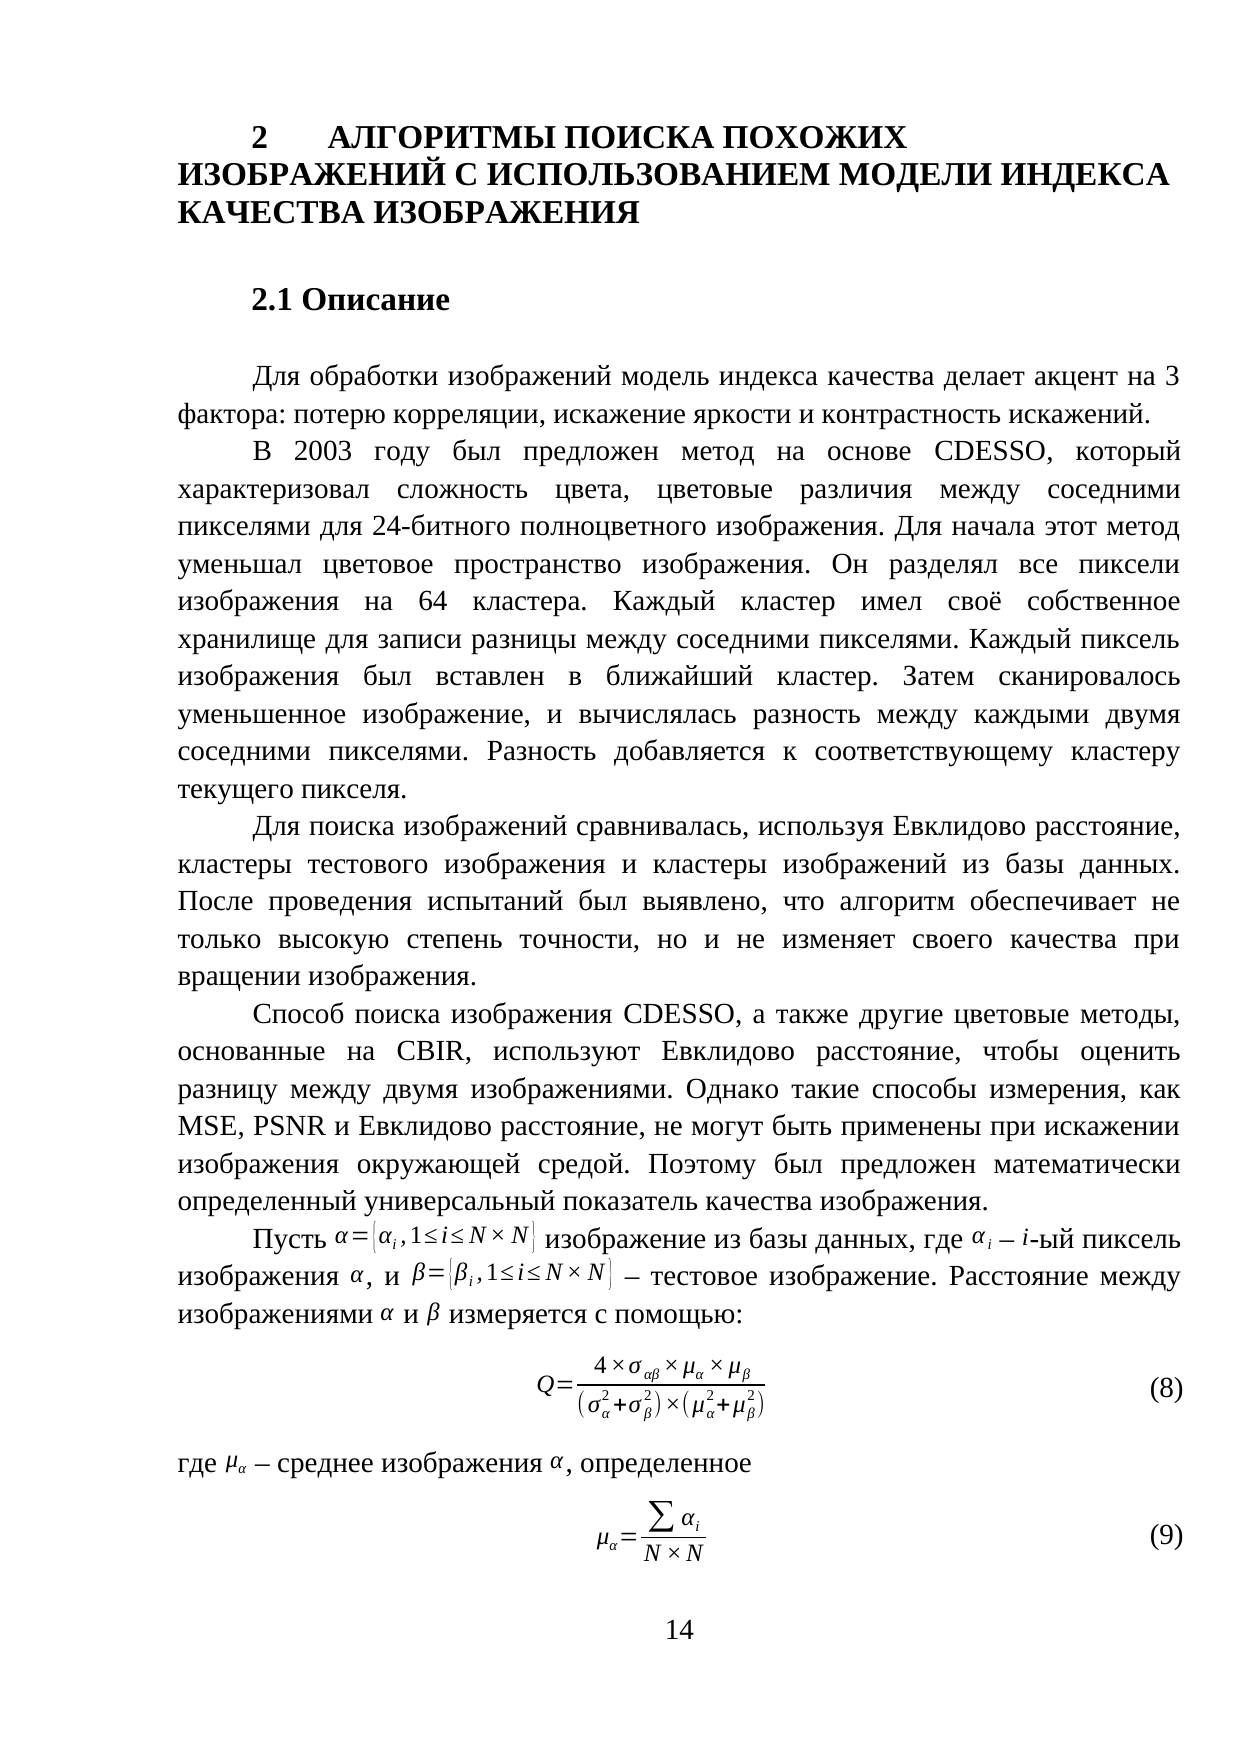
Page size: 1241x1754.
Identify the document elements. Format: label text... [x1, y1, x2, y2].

text В 2003 году был предложен метод на основе CDESSO, который характеризовал сложность цвета, цветовые различия между соседними пикселями для 24-битного полноцветного изображения. Для начала этот метод уменьшал цветовое пространство изображения. Он разделял все пиксели изображения на 64 кластера. Каждый кластер имел своё собственное хранилище для записи разницы между соседними пикселями. Каждый пиксель изображения был вставлен в ближайший кластер. Затем сканировалось уменьшенное изображение, и вычислялась разность между каждыми двумя соседними пикселями. Разность добавляется к соответствующему кластеру текущего пикселя. [177, 431, 1181, 806]
text Способ поиска изображения CDESSO, а также другие цветовые методы, основанные на CBIR, используют Евклидово расстояние, чтобы оценить разницу между двумя изображениями. Однако такие способы измерения, как MSE, PSNR и Евклидово расстояние, не могут быть применены при искажении изображения окружающей средой. Поэтому был предложен математически определенный универсальный показатель качества изображения. [177, 993, 1181, 1218]
text Для поиска изображений сравнивалась, используя Евклидово расстояние, кластеры тестового изображения и кластеры изображений из базы данных. После проведения испытаний был выявлено, что алгоритм обеспечивает не только высокую степень точности, но и не изменяет своего качества при вращении изображения. [177, 806, 1181, 993]
table_header (9) [1137, 1480, 1196, 1587]
list АЛГОРИТМЫ ПОИСКА ПОХОЖИХ ИЗОБРАЖЕНИЙ С ИСПОЛЬЗОВАНИЕМ МОДЕЛИ ИНДЕКСА КАЧЕСТВА ИЗОБРАЖЕНИЯ [177, 118, 1181, 231]
table_header (8) [1137, 1331, 1196, 1442]
table_header [166, 1480, 1137, 1587]
text Для обработки изображений модель индекса качества делает акцент на 3 фактора: потерю корреляции, искажение яркости и контрастность искажений. [177, 356, 1181, 431]
text где – среднее изображения , определенное [177, 1442, 1181, 1480]
table_header [166, 1331, 1137, 1442]
subtitle 2.1 Описание [177, 281, 1181, 318]
text Пусть изображение из базы данных, где – -ый пиксель изображения , и – тестовое изображение. Расстояние между изображениями и измеряется с помощью: [177, 1218, 1181, 1331]
